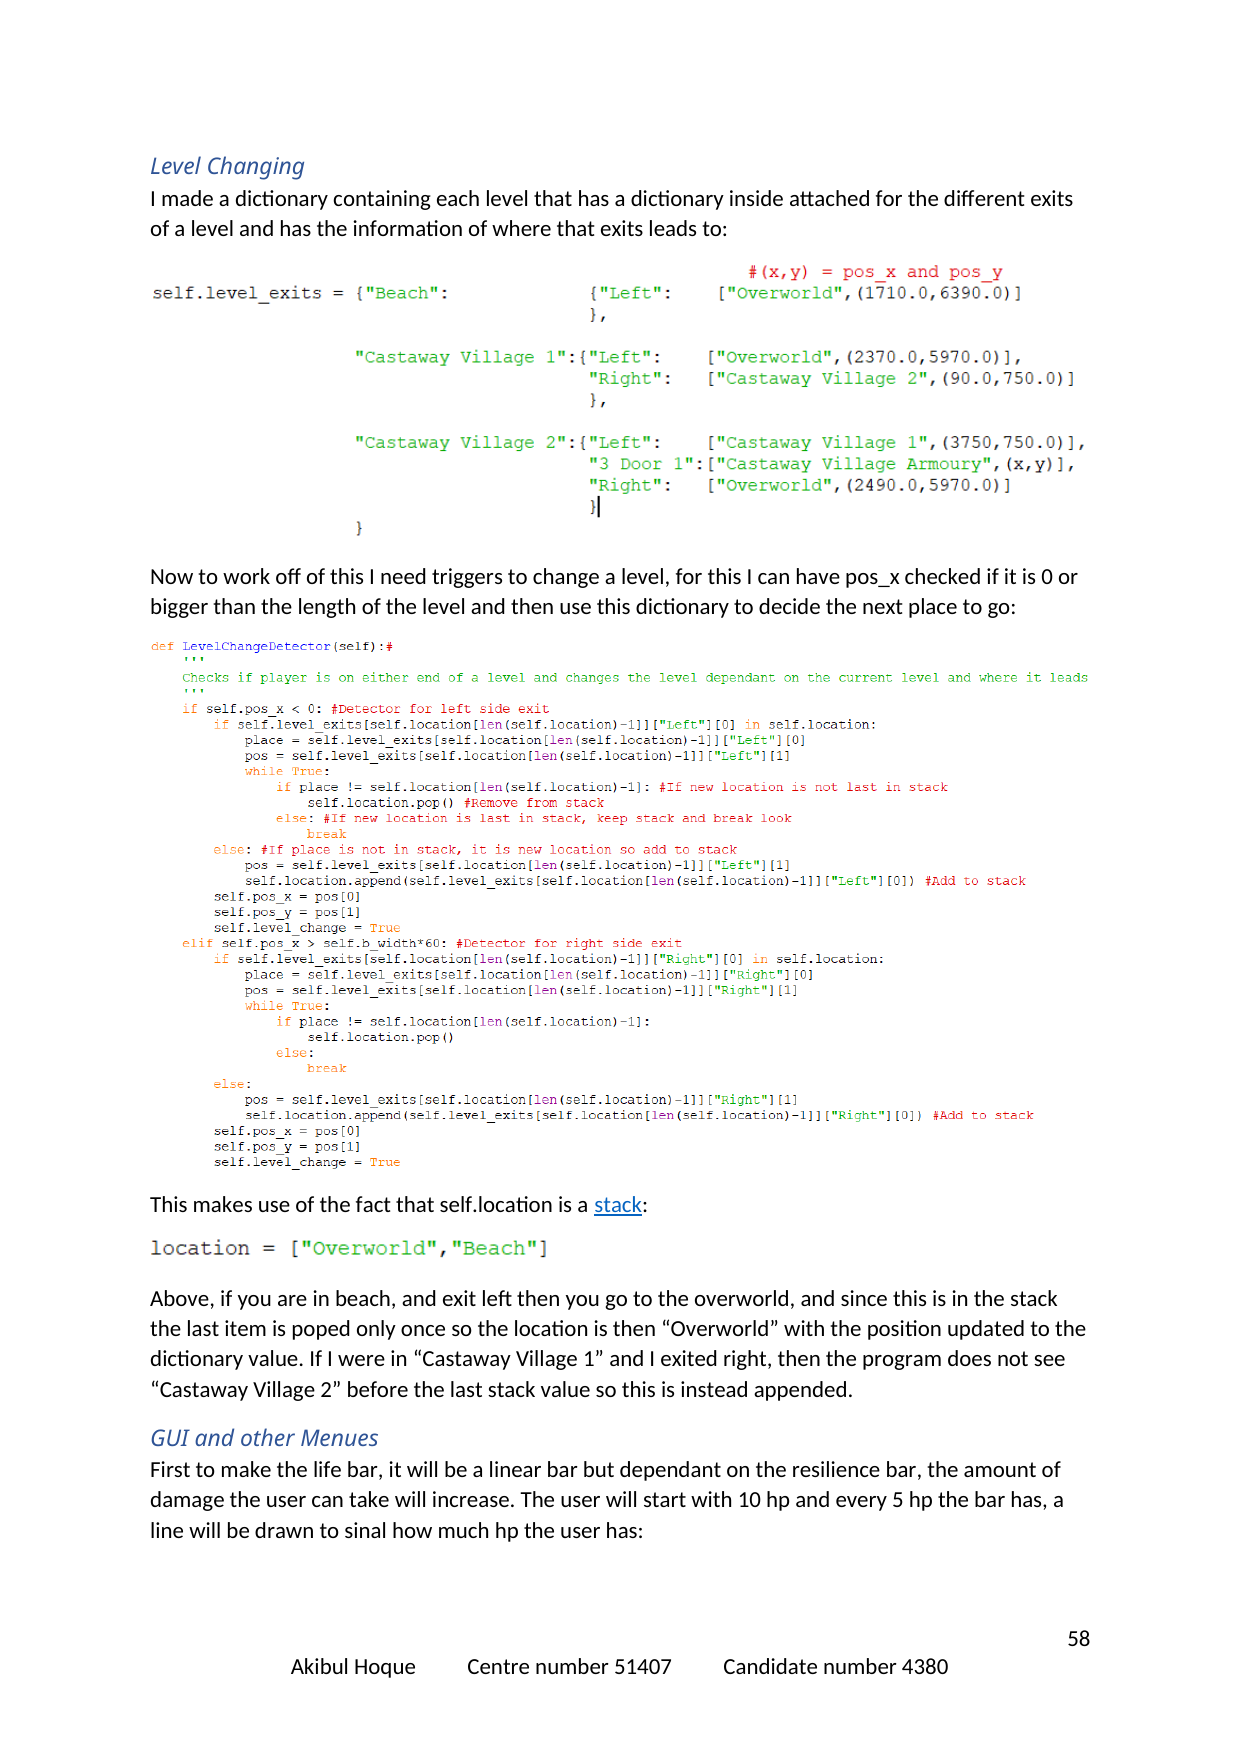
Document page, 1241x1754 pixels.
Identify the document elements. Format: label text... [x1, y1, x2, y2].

subtitle Level Changing [150, 150, 1090, 181]
text This makes use of the fact that self.location is a stack: [150, 1190, 1090, 1218]
text First to make the life bar, it will be a linear bar but dependant on the resilience bar, the amount of damage the user can take will increase. The user will start with 10 hp and every 5 hp the bar has, a line will be drawn to sinal how much hp the user has: [150, 1455, 1090, 1544]
text Now to work off of this I need triggers to change a level, for this I can have pos_x checked if it is 0 or bigger than the length of the level and then use this dictionary to decide the next place to go: [150, 562, 1090, 621]
text I made a dictionary containing each level that has a dictionary inside attached for the different exits of a level and has the information of where that exits leads to: [150, 184, 1090, 242]
text Above, if you are in beach, and exit left then you go to the overworld, and since this is in the stack the last item is poped only once so the location is then “Overworld” with the position updated to the dictionary value. If I were in “Castaway Village 1” and I exited right, then the program does not see “Castaway Village 2” before the last stack value so this is instead appended. [150, 1284, 1090, 1403]
subtitle GUI and other Menues [150, 1422, 1090, 1453]
